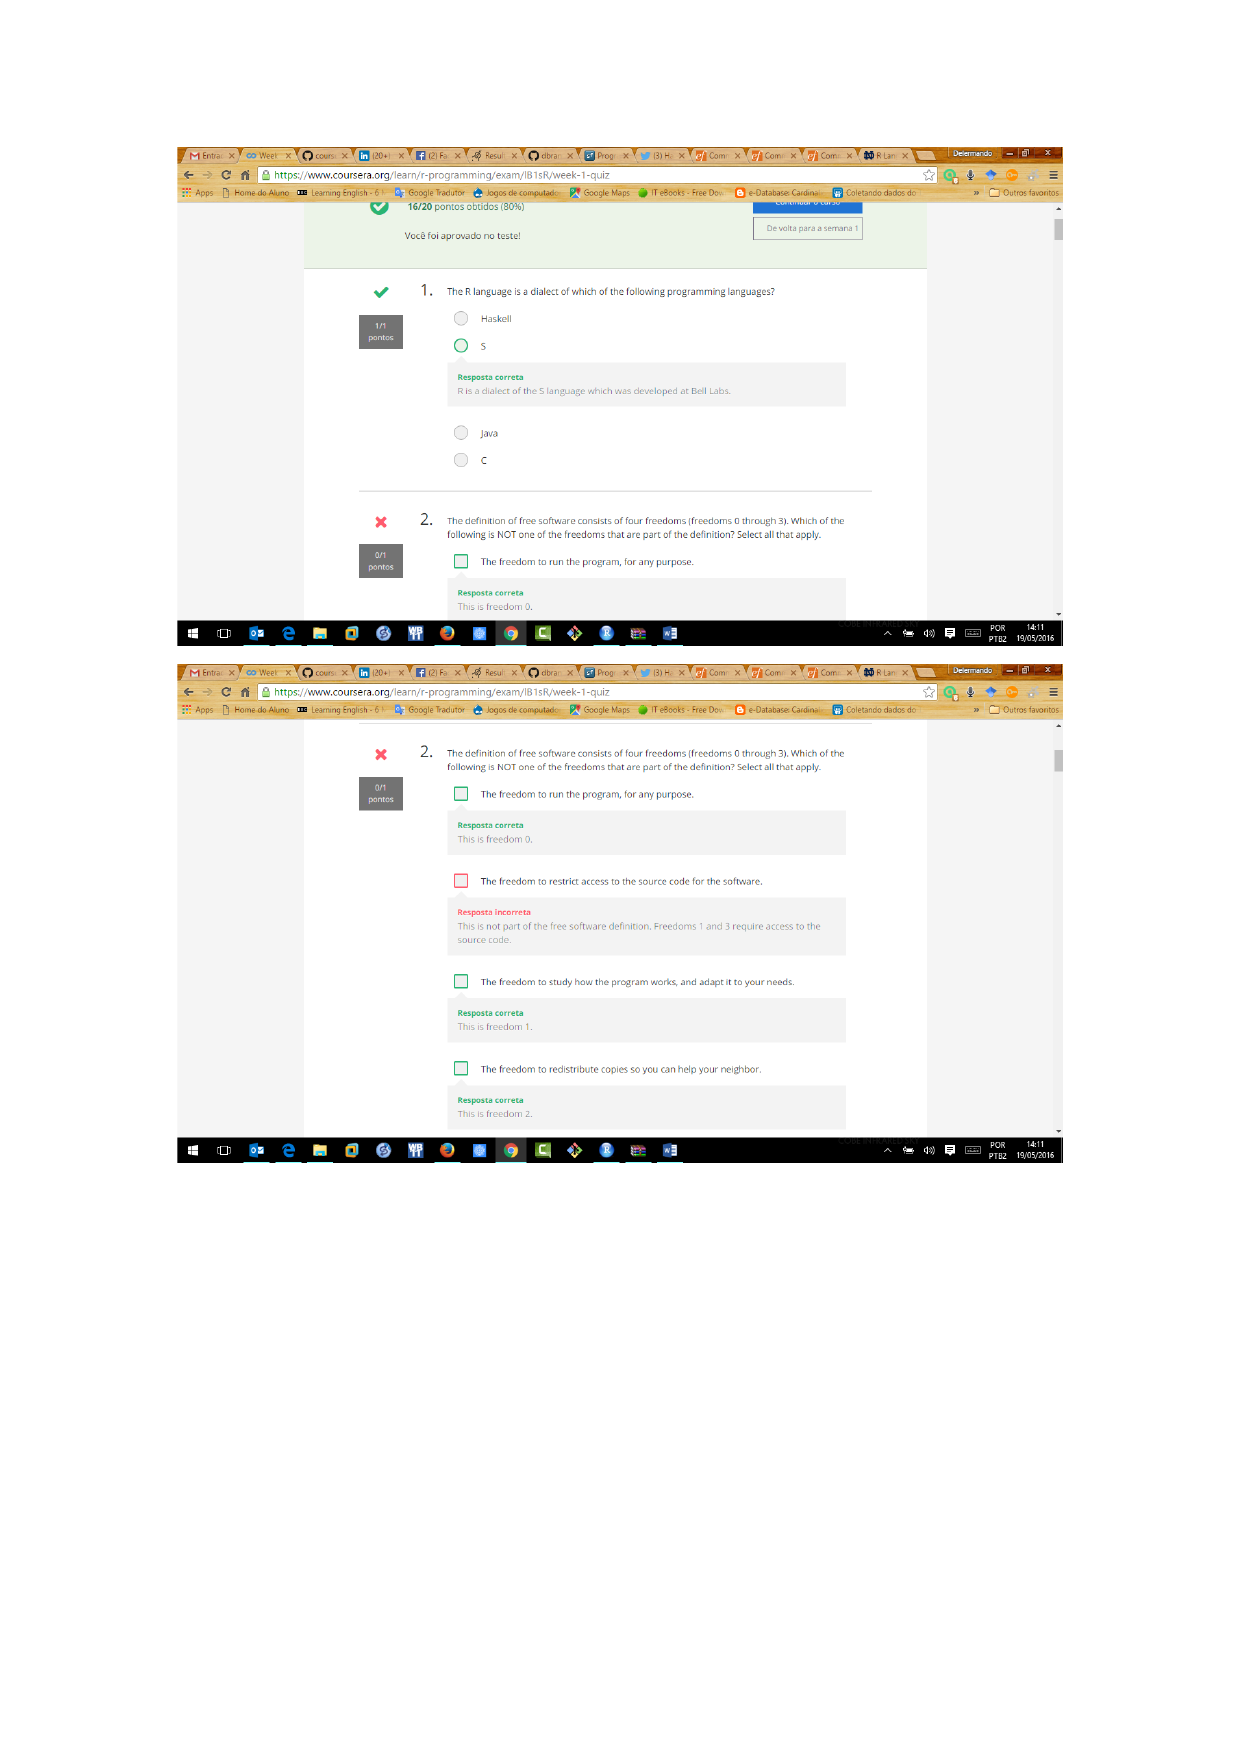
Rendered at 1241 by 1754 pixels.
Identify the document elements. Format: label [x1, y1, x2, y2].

picture [177, 147, 1063, 646]
picture [177, 664, 1063, 1163]
